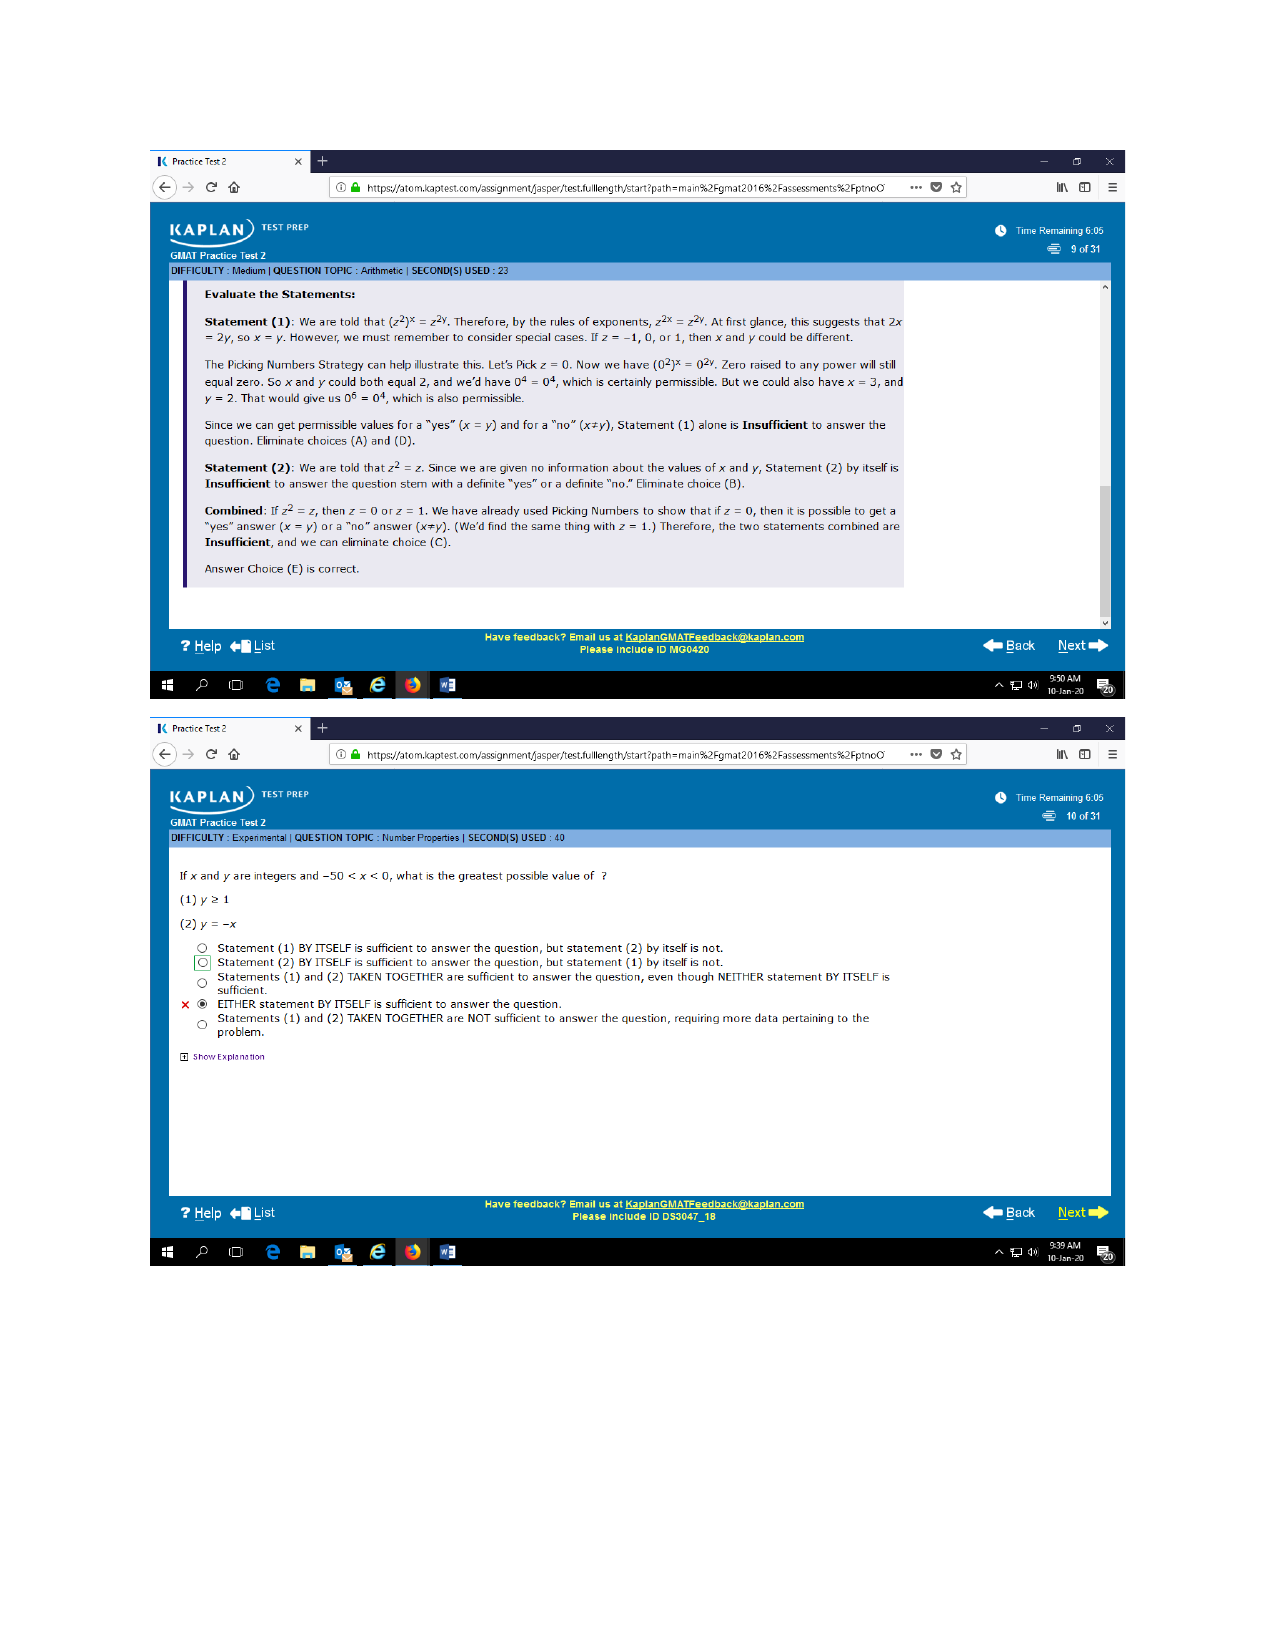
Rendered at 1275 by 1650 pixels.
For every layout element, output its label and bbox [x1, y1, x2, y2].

picture [150, 717, 1125, 1266]
picture [150, 150, 1125, 699]
